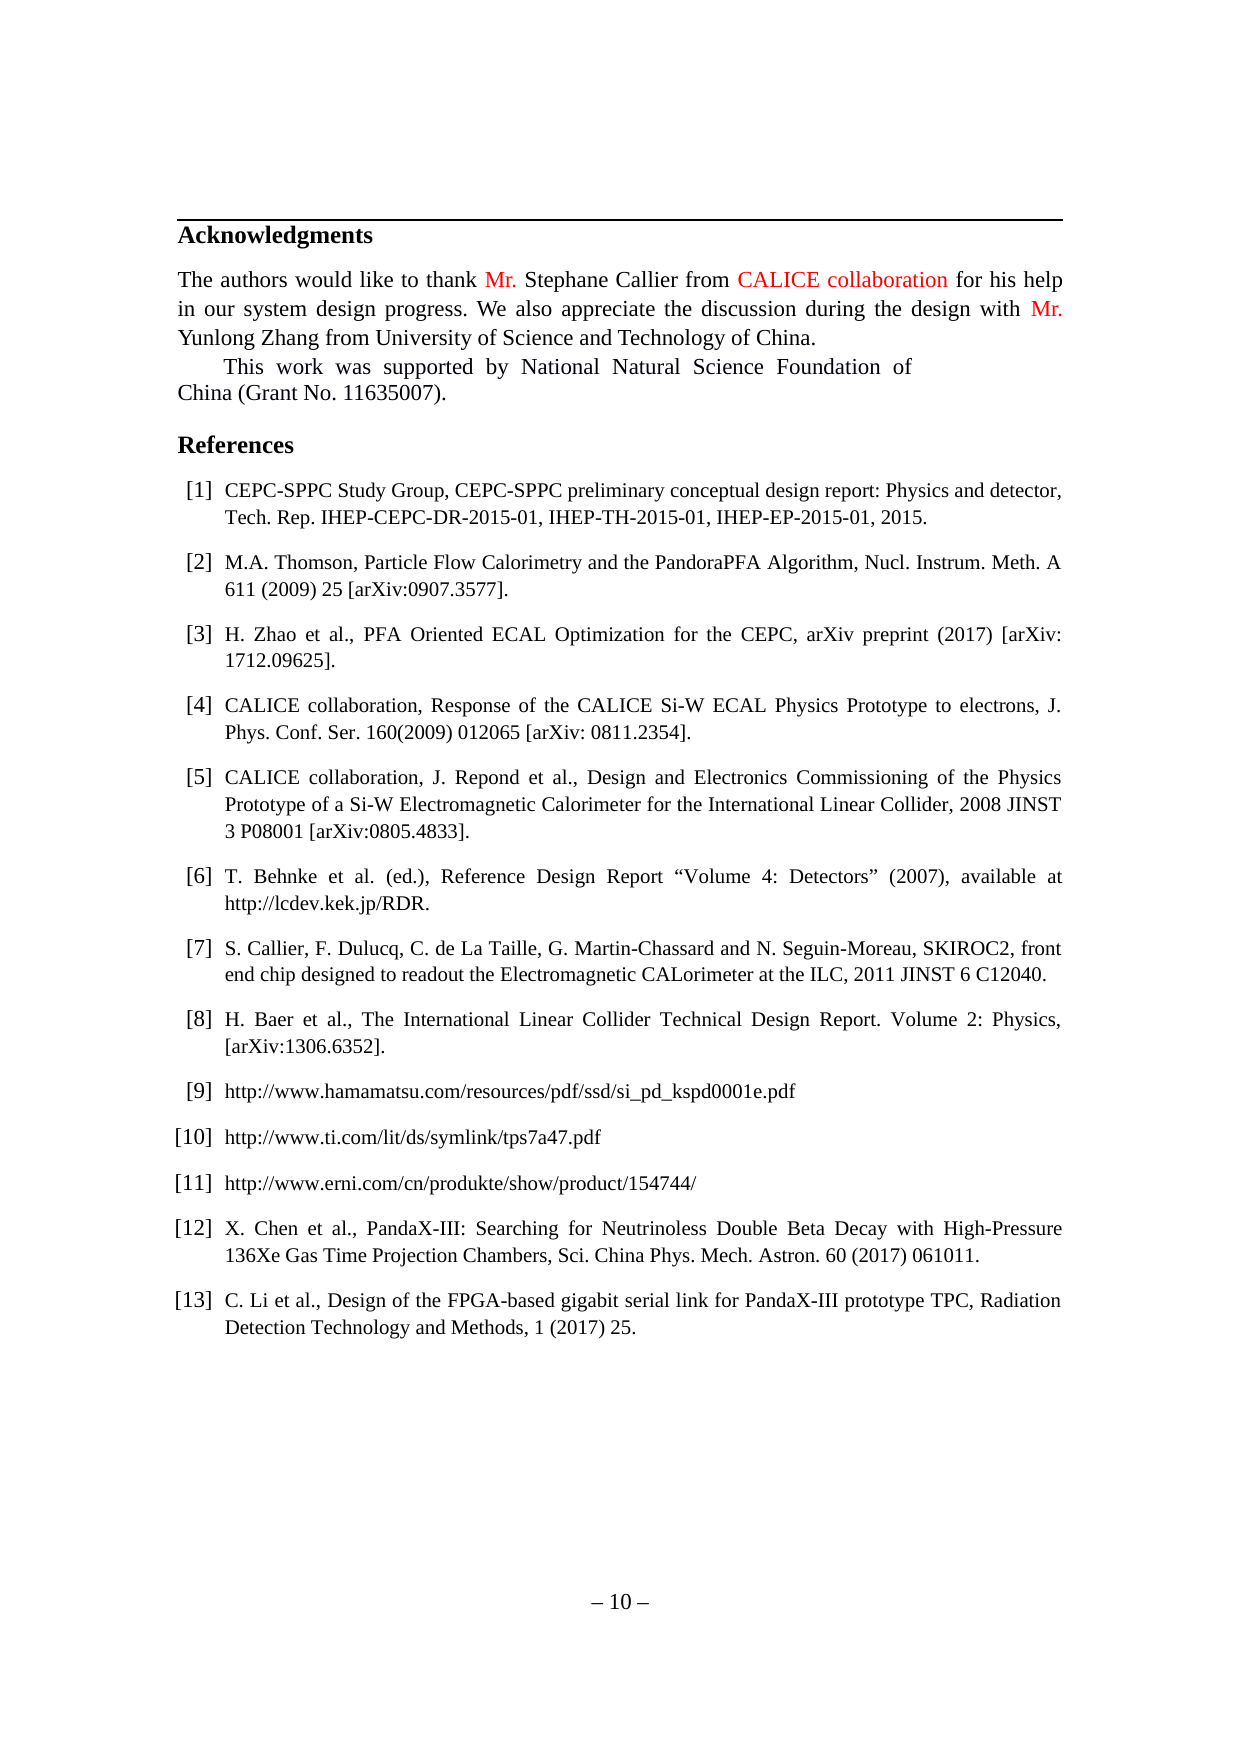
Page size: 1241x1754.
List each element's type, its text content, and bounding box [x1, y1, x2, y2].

text This work was supported by National Natural Science Foundation of China (Grant No. 11635007). [177, 353, 913, 406]
text http://www.ti.com/lit/ds/symlink/tps7a47.pdf [213, 1123, 1063, 1149]
text CALICE collaboration, J. Repond et al., Design and Electronics Commissioning of the Physics Prototype of a Si-W Electromagnetic Calorimeter for the International Linear Collider, 2008 JINST 3 P08001 [arXiv:0805.4833]. [213, 763, 1063, 843]
text S. Callier, F. Dulucq, C. de La Taille, G. Martin-Chassard and N. Seguin-Moreau, SKIROC2, front end chip designed to readout the Electromagnetic CALorimeter at the ILC, 2011 JINST 6 C12040. [213, 934, 1063, 986]
text Acknowledgments [177, 221, 1063, 249]
text T. Behnke et al. (ed.), Reference Design Report “Volume 4: Detectors” (2007), available at http://lcdev.kek.jp/RDR. [213, 862, 1063, 914]
text References [177, 431, 1063, 459]
text H. Zhao et al., PFA Oriented ECAL Optimization for the CEPC, arXiv preprint (2017) [arXiv: 1712.09625]. [213, 620, 1063, 672]
text CEPC-SPPC Study Group, CEPC-SPPC preliminary conceptual design report: Physics and detector, Tech. Rep. IHEP-CEPC-DR-2015-01, IHEP-TH-2015-01, IHEP-EP-2015-01, 2015. [213, 476, 1063, 529]
text C. Li et al., Design of the FPGA-based gigabit serial link for PandaX-III prototype TPC, Radiation Detection Technology and Methods, 1 (2017) 25. [213, 1286, 1063, 1339]
text The authors would like to thank Mr. Stephane Callier from CALICE collaboration for his help in our system design progress. We also appreciate the discussion during the design with Mr. Yunlong Zhang from University of Science and Technology of China. [177, 266, 1063, 350]
text CALICE collaboration, Response of the CALICE Si-W ECAL Physics Prototype to electrons, J. Phys. Conf. Ser. 160(2009) 012065 [arXiv: 0811.2354]. [213, 692, 1063, 744]
text X. Chen et al., PandaX-III: Searching for Neutrinoless Double Beta Decay with High-Pressure 136Xe Gas Time Projection Chambers, Sci. China Phys. Mech. Astron. 60 (2017) 061011. [213, 1214, 1063, 1267]
text M.A. Thomson, Particle Flow Calorimetry and the PandoraPFA Algorithm, Nucl. Instrum. Meth. A 611 (2009) 25 [arXiv:0907.3577]. [213, 548, 1063, 601]
text http://www.hamamatsu.com/resources/pdf/ssd/si_pd_kspd0001e.pdf [213, 1077, 1063, 1104]
text http://www.erni.com/cn/produkte/show/product/154744/ [213, 1169, 1063, 1195]
text H. Baer et al., The International Linear Collider Technical Design Report. Volume 2: Physics, [arXiv:1306.6352]. [213, 1006, 1063, 1058]
